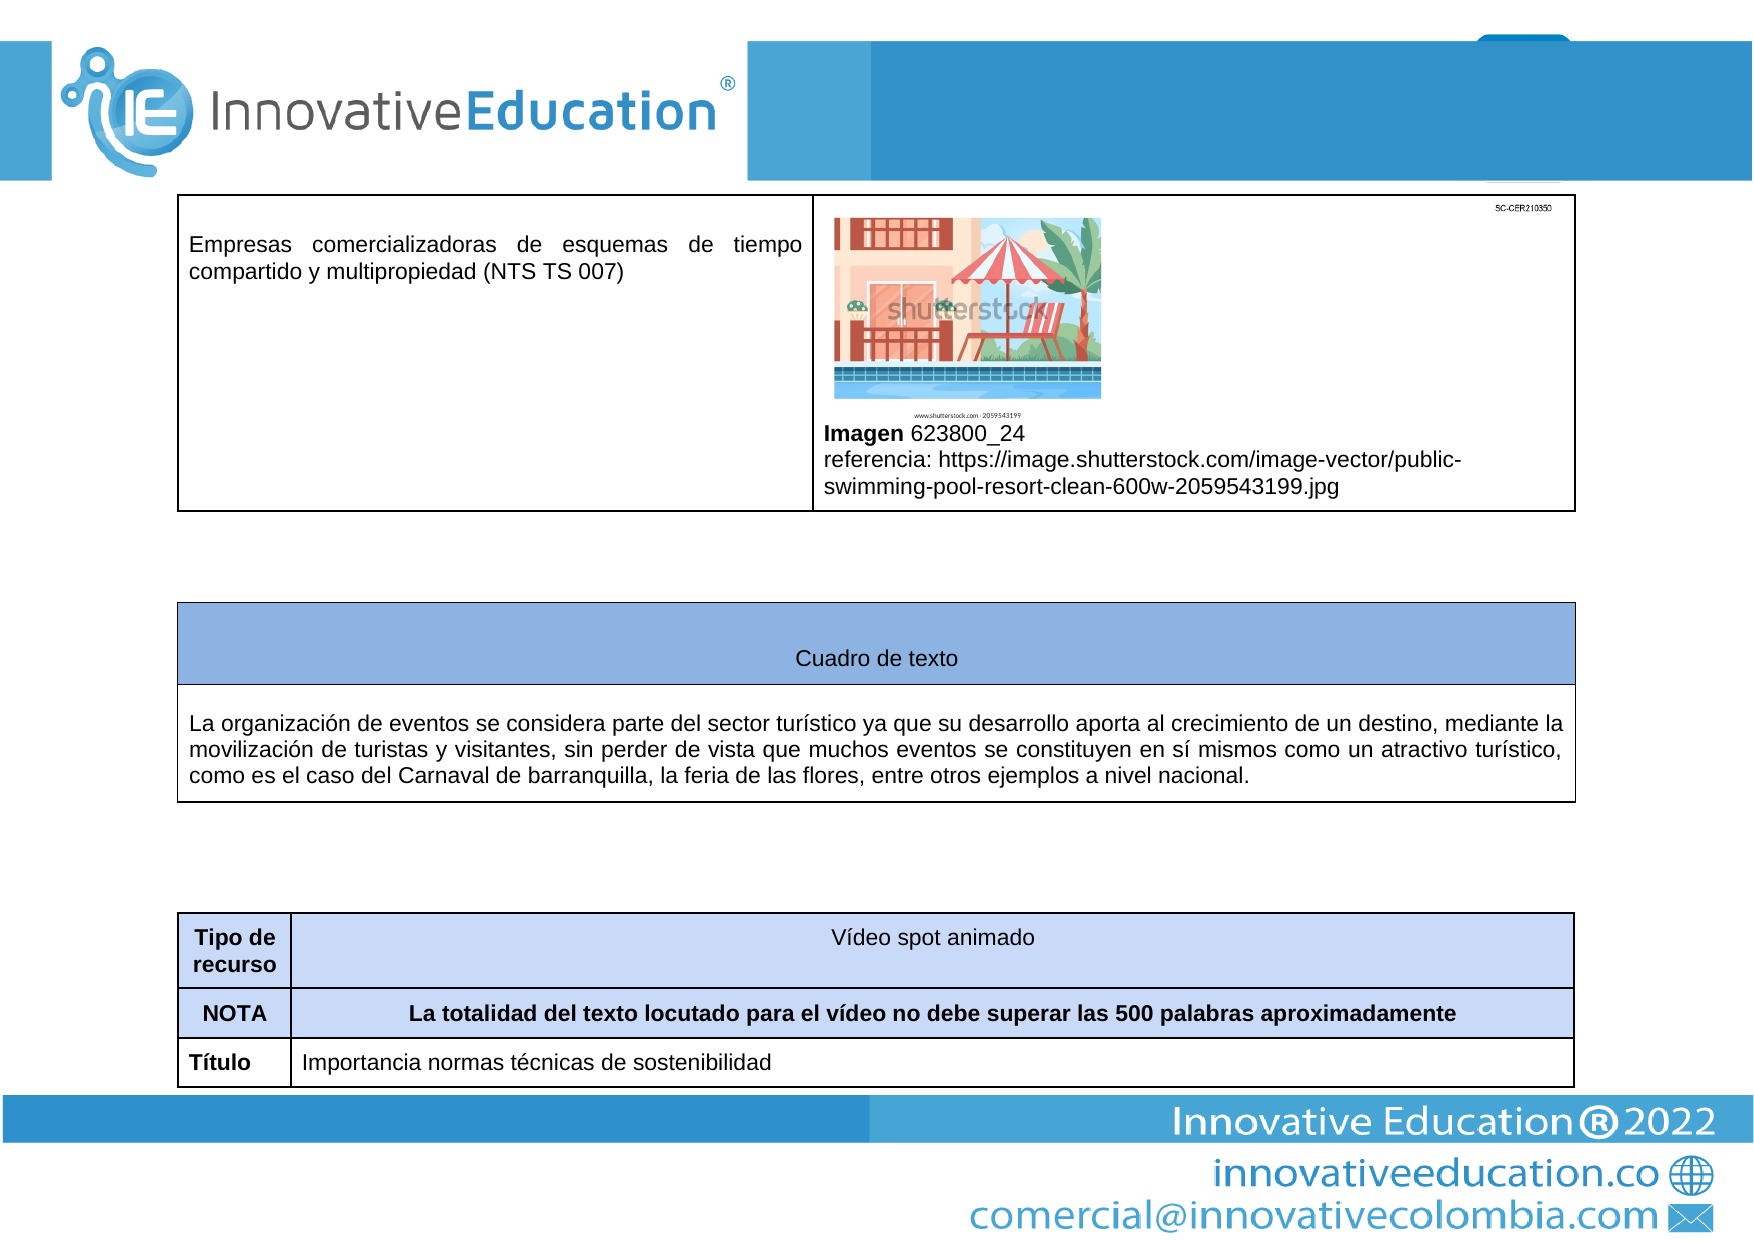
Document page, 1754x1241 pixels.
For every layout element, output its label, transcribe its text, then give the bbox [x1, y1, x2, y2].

picture [823, 206, 1112, 420]
table_header Vídeo spot animado [292, 914, 1573, 987]
table_cell Título [179, 1039, 290, 1086]
picture [2, 1093, 1754, 1239]
table_cell NOTA [179, 989, 290, 1037]
table_cell La organización de eventos se considera parte del sector turístico ya que su desarrollo aporta al crecimiento de un destino, mediante la movilización de turistas y visitantes, sin perder de vista que muchos eventos se constituyen en sí mismos como un atractivo turístico, como es el caso del Carnaval de barranquilla, la feria de las flores, entre otros ejemplos a nivel nacional. [178, 685, 1575, 801]
table_cell La totalidad del texto locutado para el vídeo no debe superar las 500 palabras aproximadamente [292, 989, 1573, 1037]
table_cell Importancia normas técnicas de sostenibilidad [292, 1039, 1573, 1086]
table_header Tipo de recurso [179, 914, 290, 987]
picture [0, 28, 1752, 194]
table_header Cuadro de texto [178, 603, 1575, 684]
table_cell Empresas comercializadoras de esquemas de tiempo compartido y multipropiedad (NTS TS 007) [179, 196, 812, 509]
table_cell Imagen 623800_24 referencia: https://image.shutterstock.com/image-vector/public-swimming-pool-resort-clean-600w-2059543199.jpg [814, 196, 1574, 509]
